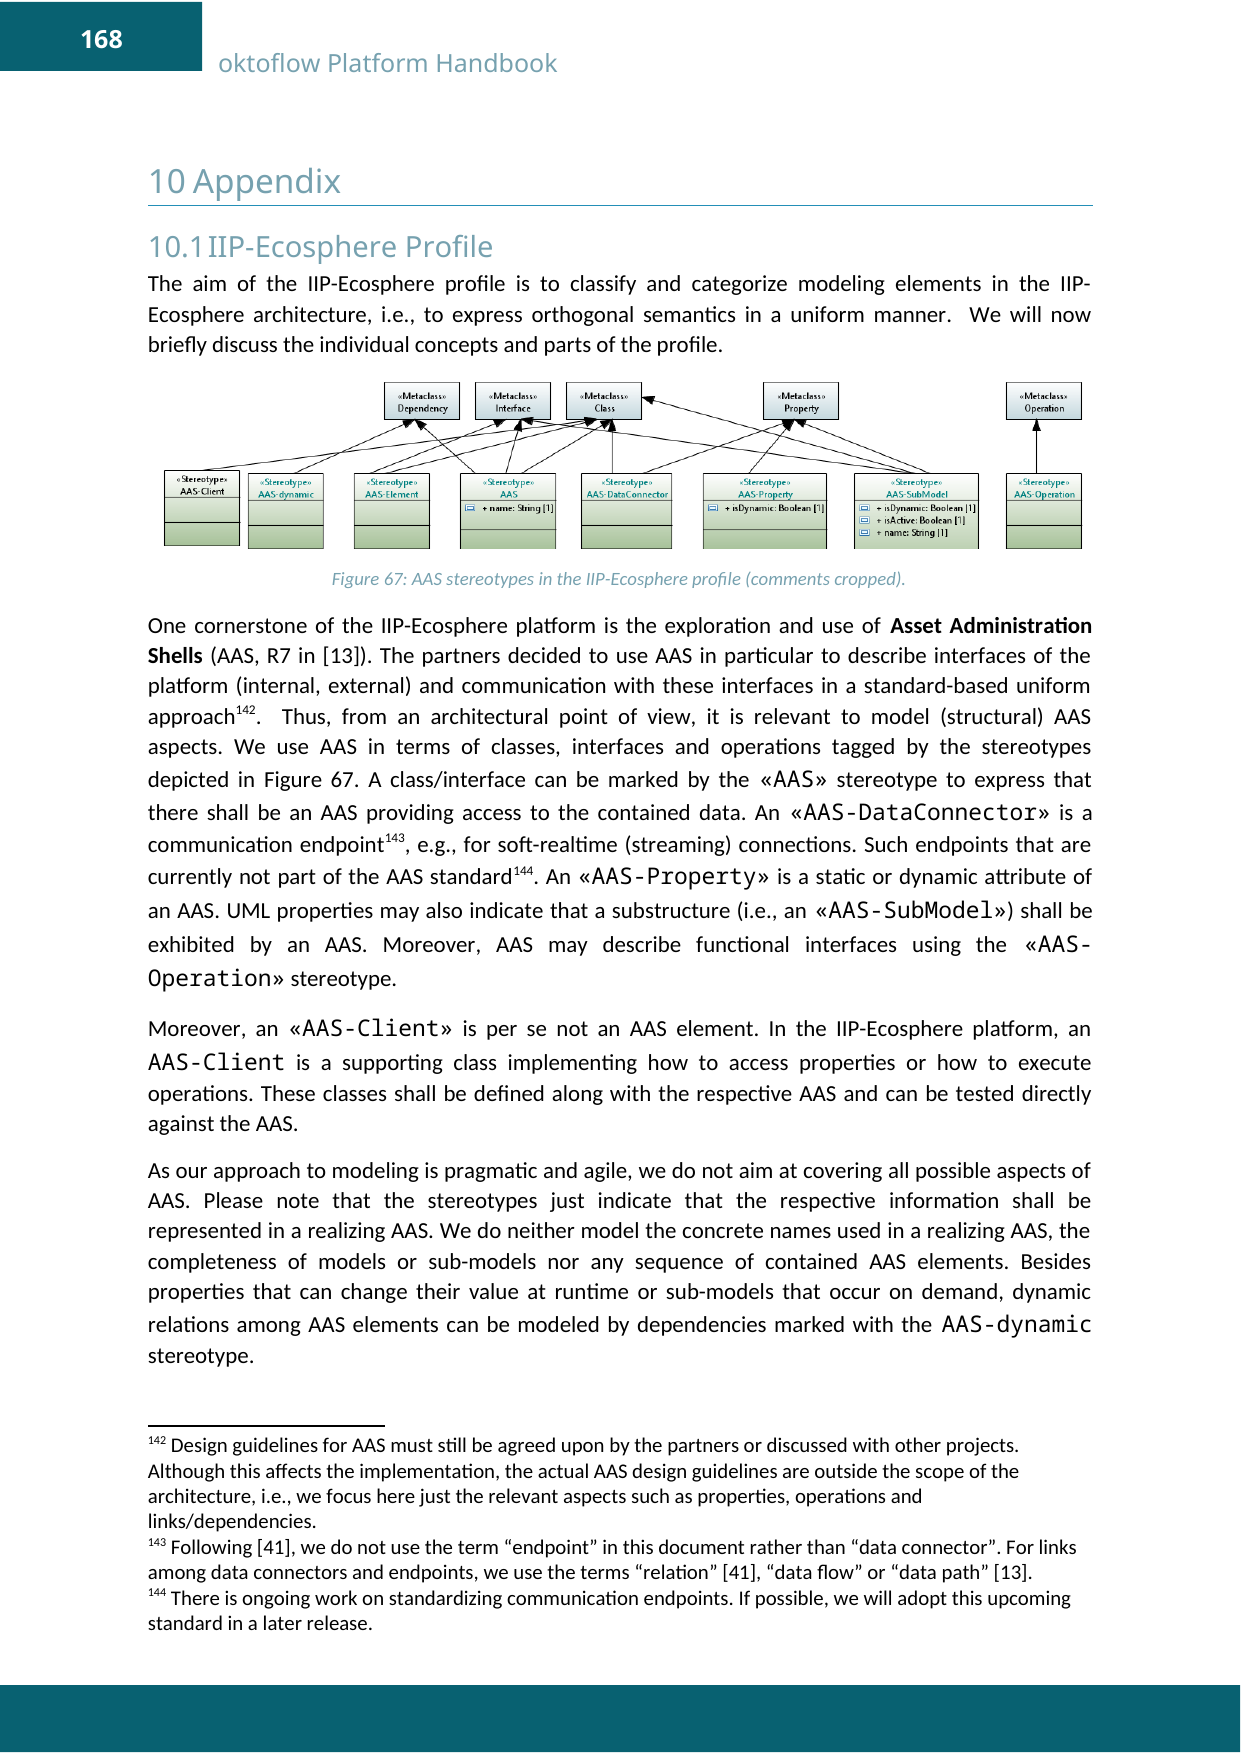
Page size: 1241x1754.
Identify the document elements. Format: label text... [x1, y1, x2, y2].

text Figure 67: AAS stereotypes in the IIP-Ecosphere profile (comments cropped). [148, 567, 1093, 590]
text As our approach to modeling is pragmatic and agile, we do not aim at covering all possible aspects of AAS. Please note that the stereotypes just indicate that the respective information shall be represented in a realizing AAS. We do neither model the concrete names used in a realizing AAS, the completeness of models or sub-models nor any sequence of contained AAS elements. Besides properties that can change their value at runtime or sub-models that occur on demand, dynamic relations among AAS elements can be modeled by dependencies marked with the AAS-dynamic stereotype. [148, 1156, 1093, 1369]
text Moreover, an «AAS-Client» is per se not an AAS element. In the IIP-Ecosphere platform, an AAS-Client is a supporting class implementing how to access properties or how to execute operations. These classes shall be defined along with the respective AAS and can be tested directly against the AAS. [148, 1012, 1093, 1137]
subtitle Appendix [148, 158, 1093, 205]
picture [148, 376, 1092, 549]
text The aim of the IIP-Ecosphere profile is to classify and categorize modeling elements in the IIP-Ecosphere architecture, i.e., to express orthogonal semantics in a uniform manner. We will now briefly discuss the individual concepts and parts of the profile. [148, 269, 1093, 358]
text One cornerstone of the IIP-Ecosphere platform is the exploration and use of Asset Administration Shells (AAS, R7 in [13]). The partners decided to use AAS in particular to describe interfaces of the platform (internal, external) and communication with these interfaces in a standard-based uniform approach. Thus, from an architectural point of view, it is relevant to model (structural) AAS aspects. We use AAS in terms of classes, interfaces and operations tagged by the stereotypes depicted in Figure 67. A class/interface can be marked by the «AAS» stereotype to express that there shall be an AAS providing access to the contained data. An «AAS-DataConnector» is a communication endpoint, e.g., for soft-realtime (streaming) connections. Such endpoints that are currently not part of the AAS standard. An «AAS-Property» is a static or dynamic attribute of an AAS. UML properties may also indicate that a substructure (i.e., an «AAS-SubModel») shall be exhibited by an AAS. Moreover, AAS may describe functional interfaces using the «AAS-Operation» stereotype. [148, 611, 1093, 993]
subtitle IIP-Ecosphere Profile [148, 227, 1093, 266]
